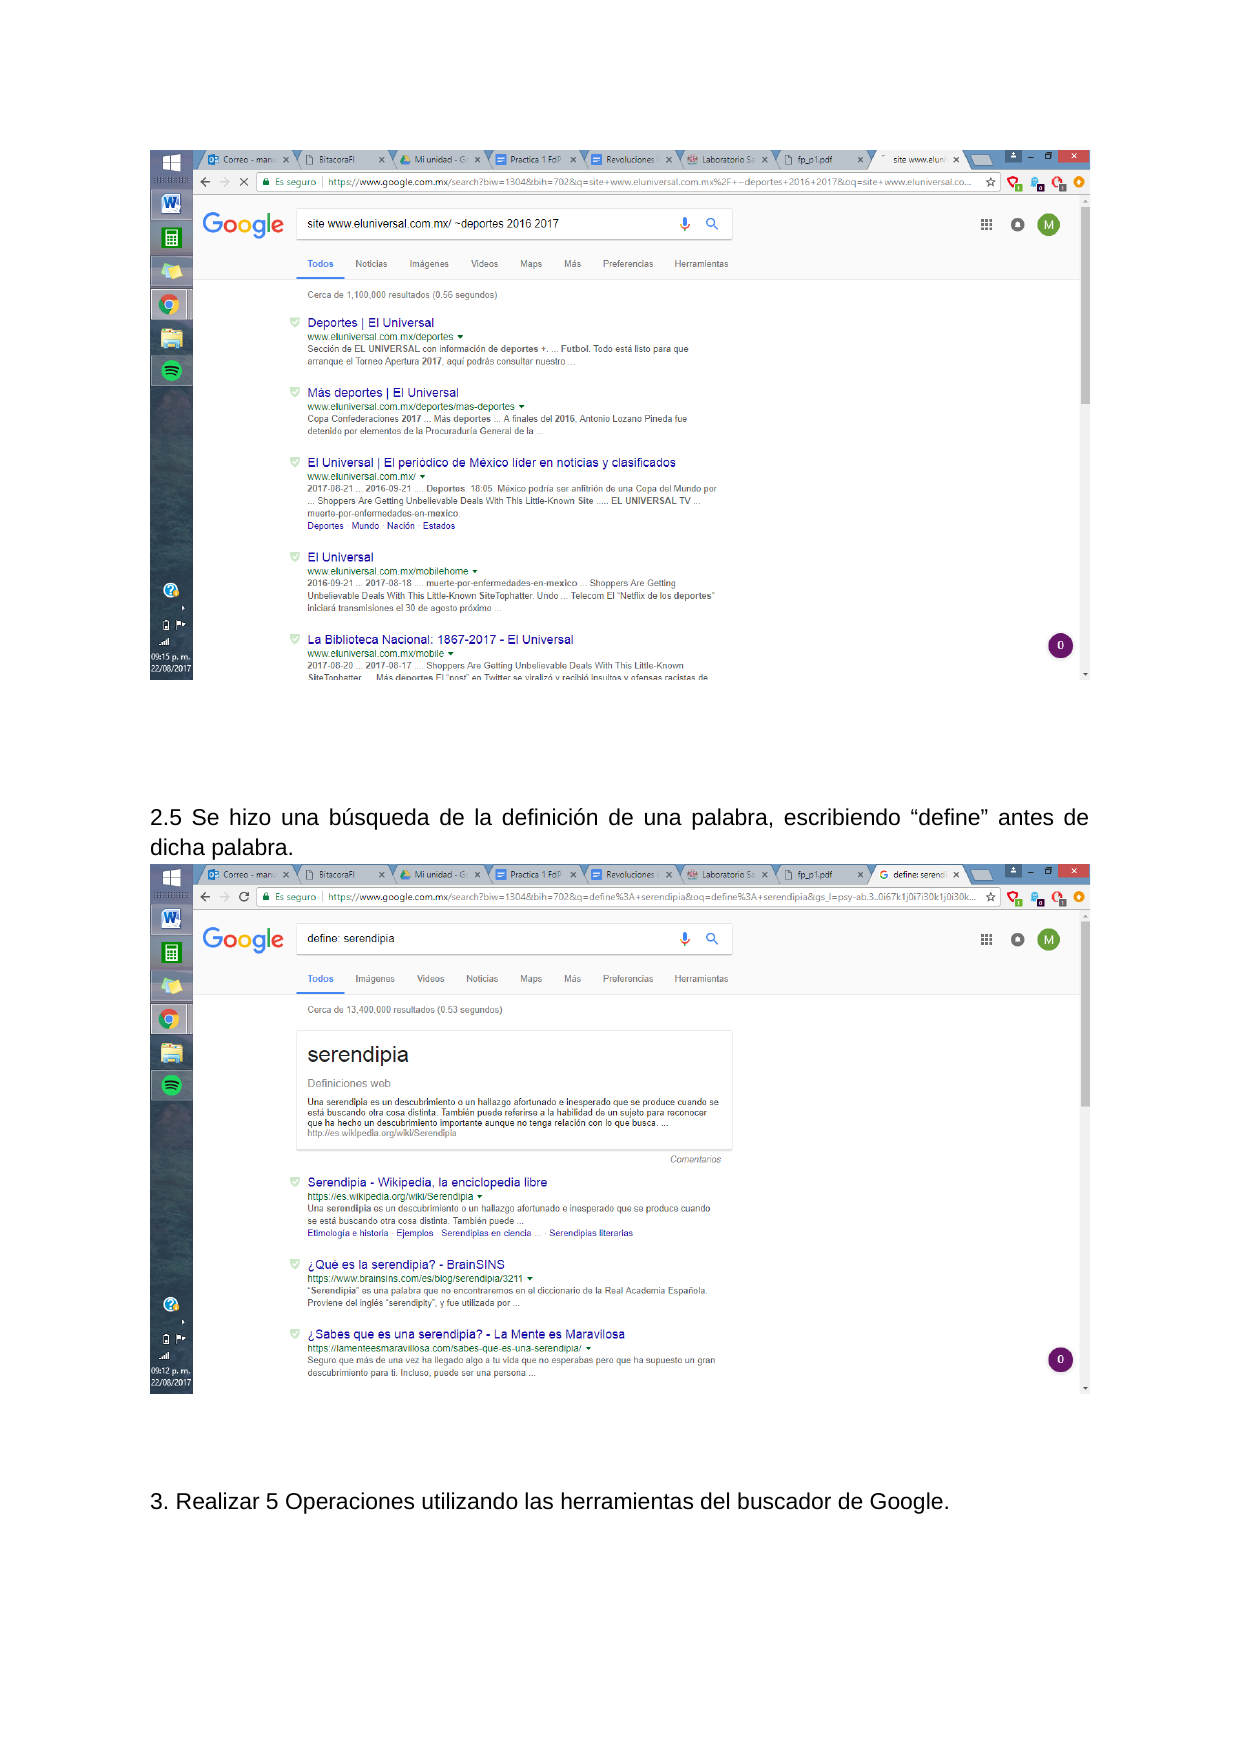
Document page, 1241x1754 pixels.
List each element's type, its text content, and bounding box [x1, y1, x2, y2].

text 2.5 Se hizo una búsqueda de la definición de una palabra, escribiendo “define” antes de dicha palabra. [150, 804, 1090, 860]
picture [150, 150, 1091, 680]
text 3. Realizar 5 Operaciones utilizando las herramientas del buscador de Google. [150, 1488, 1090, 1514]
picture [150, 864, 1091, 1394]
